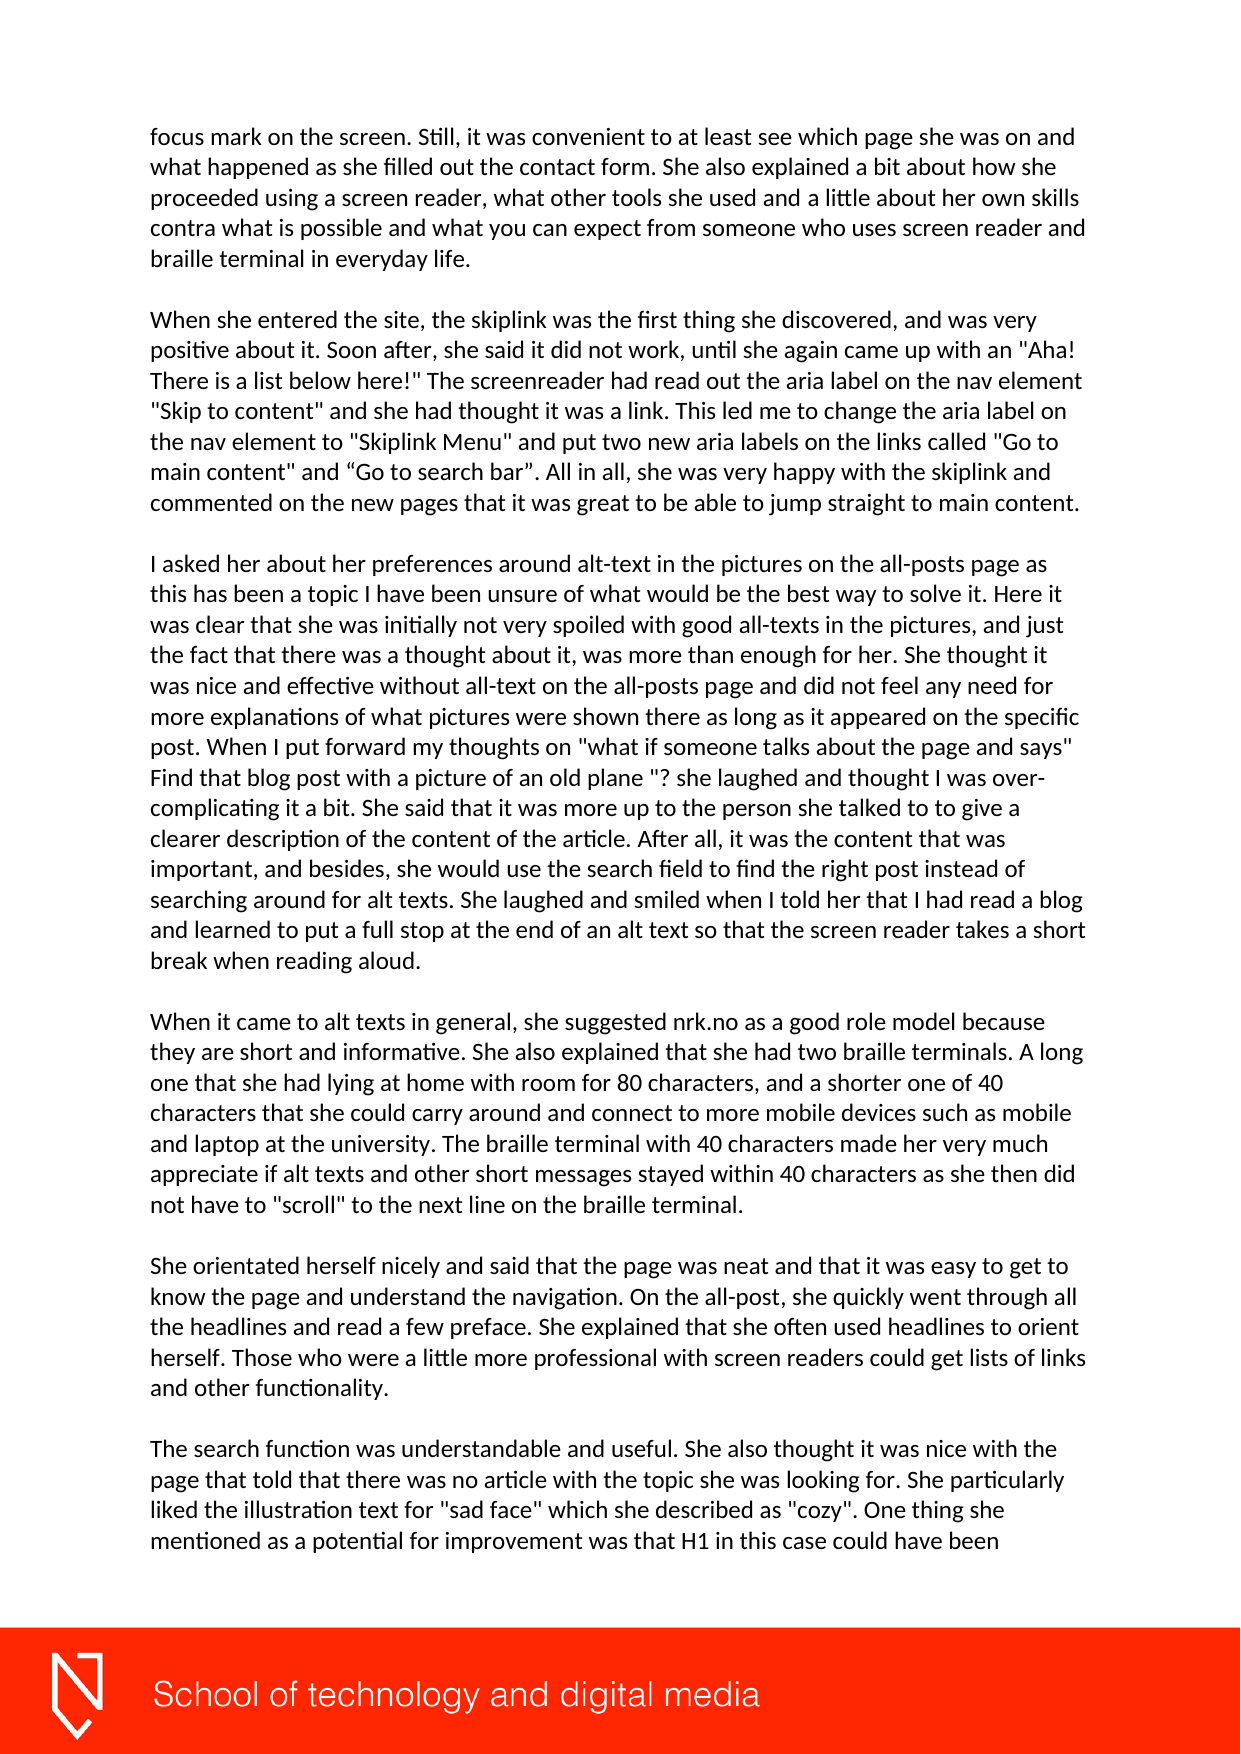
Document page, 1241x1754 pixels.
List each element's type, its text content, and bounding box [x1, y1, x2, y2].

text She orientated herself nicely and said that the page was neat and that it was easy to get to know the page and understand the navigation. On the all-post, she quickly went through all the headlines and read a few preface. She explained that she often used headlines to orient herself. Those who were a little more professional with screen readers could get lists of links and other functionality. [150, 1250, 1090, 1403]
picture [0, 1618, 1241, 1754]
text When it came to alt texts in general, she suggested nrk.no as a good role model because they are short and informative. She also explained that she had two braille terminals. A long one that she had lying at home with room for 80 characters, and a shorter one of 40 characters that she could carry around and connect to more mobile devices such as mobile and laptop at the university. The braille terminal with 40 characters made her very much appreciate if alt texts and other short messages stayed within 40 characters as she then did not have to "scroll" to the next line on the braille terminal. [150, 1006, 1090, 1219]
text When she entered the site, the skiplink was the first thing she discovered, and was very positive about it. Soon after, she said it did not work, until she again came up with an "Aha! There is a list below here!" The screenreader had read out the aria label on the nav element "Skip to content" and she had thought it was a link. This led me to change the aria label on the nav element to "Skiplink Menu" and put two new aria labels on the links called "Go to main content" and “Go to search bar”. All in all, she was very happy with the skiplink and commented on the new pages that it was great to be able to jump straight to main content. [150, 304, 1090, 518]
text I asked her about her preferences around alt-text in the pictures on the all-posts page as this has been a topic I have been unsure of what would be the best way to solve it. Here it was clear that she was initially not very spoiled with good all-texts in the pictures, and just the fact that there was a thought about it, was more than enough for her. She thought it was nice and effective without all-text on the all-posts page and did not feel any need for more explanations of what pictures were shown there as long as it appeared on the specific post. When I put forward my thoughts on "what if someone talks about the page and says" Find that blog post with a picture of an old plane "? she laughed and thought I was over-complicating it a bit. She said that it was more up to the person she talked to to give a clearer description of the content of the article. After all, it was the content that was important, and besides, she would use the search field to find the right post instead of searching around for alt texts. She laughed and smiled when I told her that I had read a blog and learned to put a full stop at the end of an alt text so that the screen reader takes a short break when reading aloud. [422, 548, 1090, 975]
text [150, 1433, 1090, 1555]
